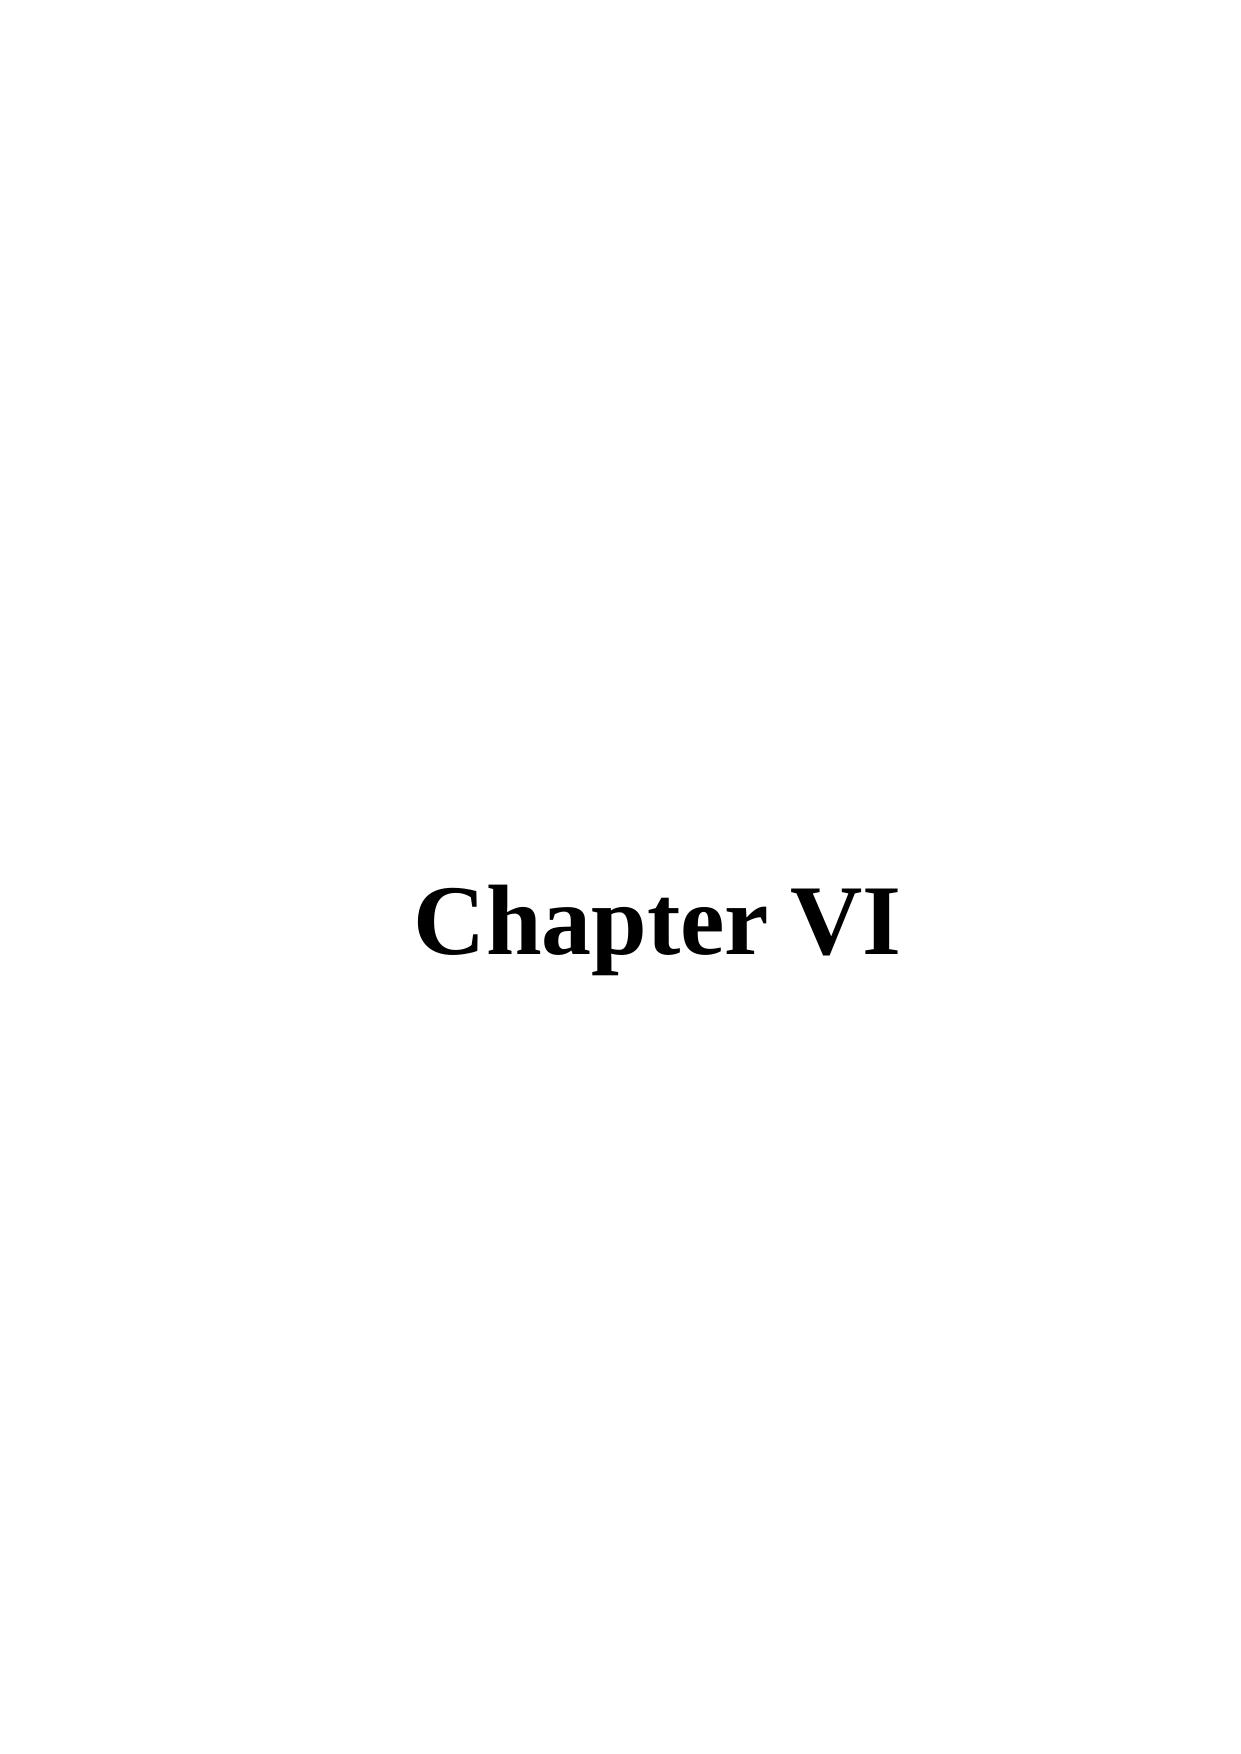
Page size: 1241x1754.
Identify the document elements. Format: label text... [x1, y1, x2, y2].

text Chapter VI [225, 861, 1090, 976]
